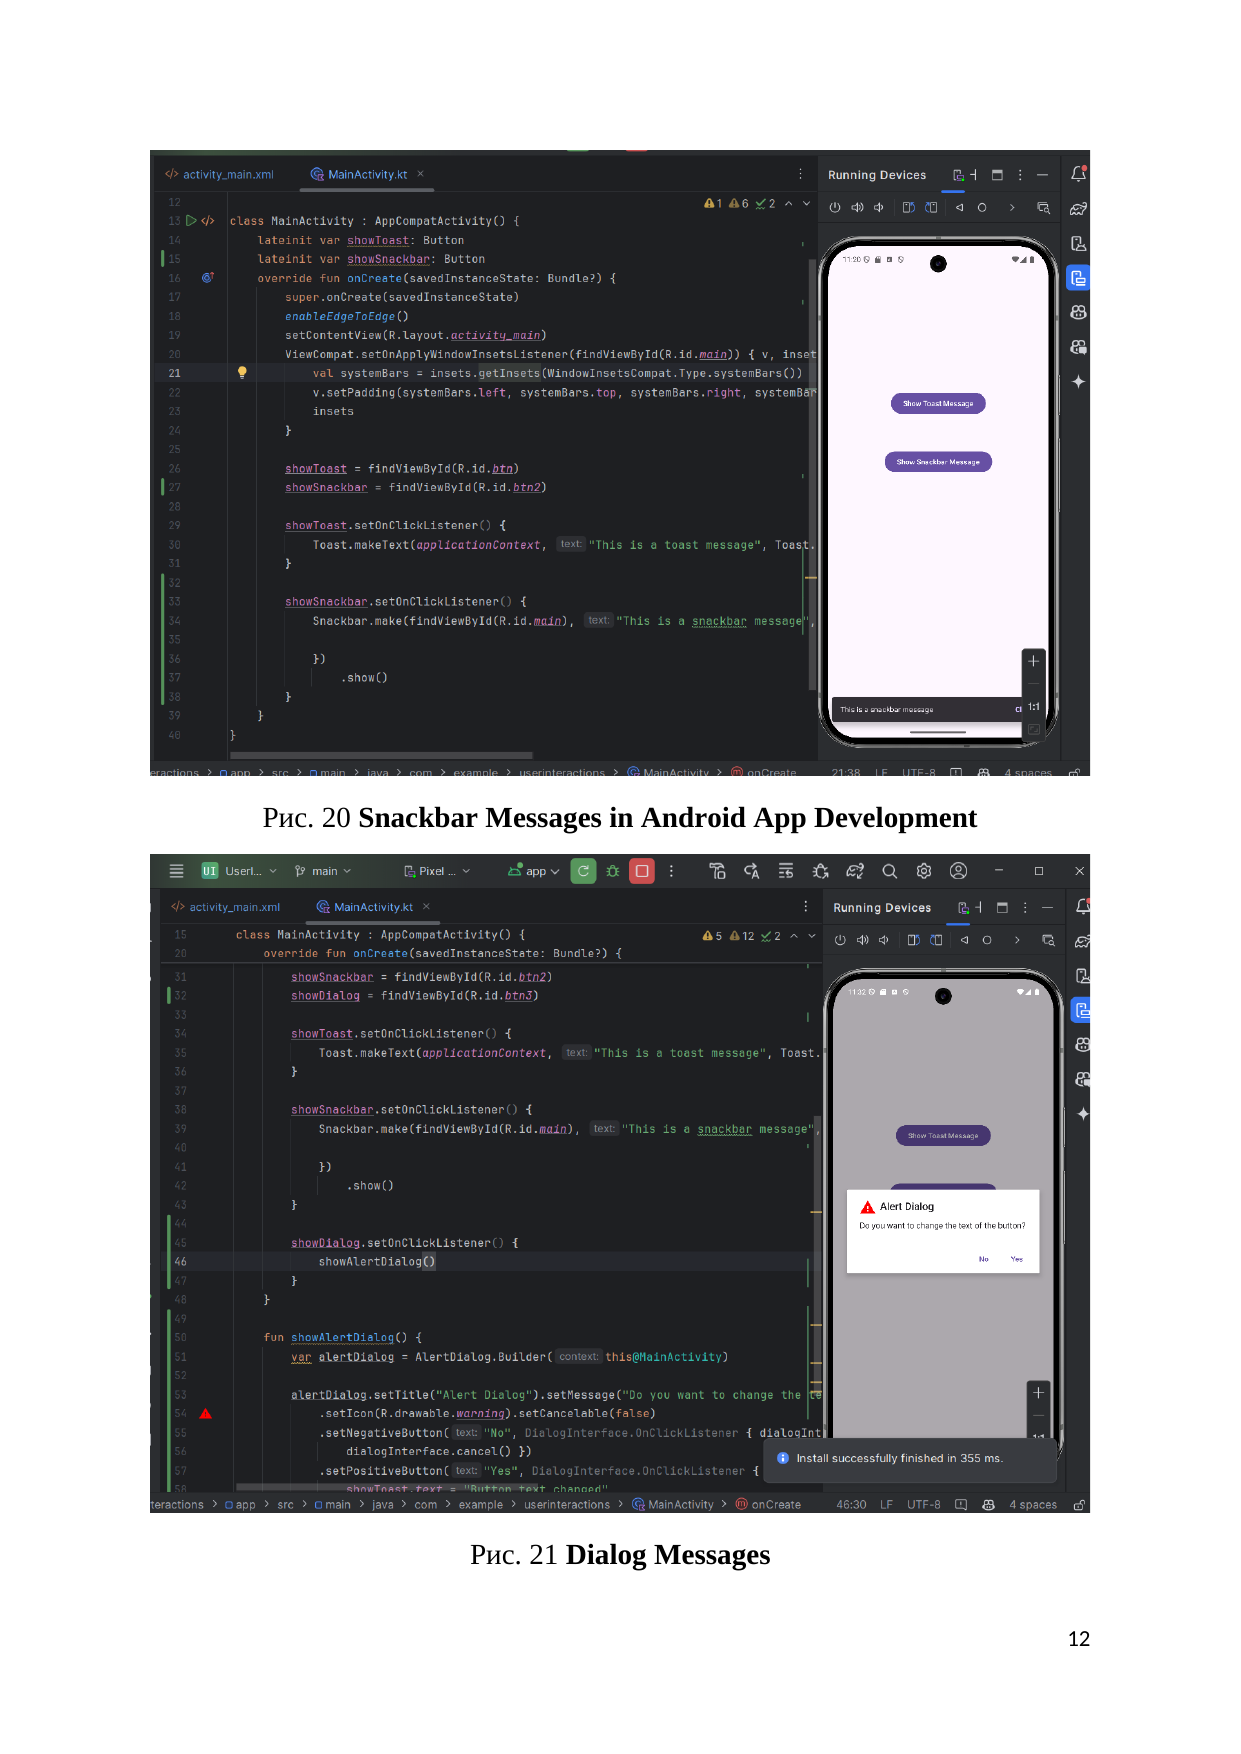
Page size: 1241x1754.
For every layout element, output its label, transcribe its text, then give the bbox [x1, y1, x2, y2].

text Рис. 21 Dialog Messages [150, 1537, 1090, 1571]
text Рис. 20 Snackbar Messages in Android App Development [150, 800, 1090, 834]
picture [150, 150, 1091, 776]
picture [150, 854, 1091, 1513]
